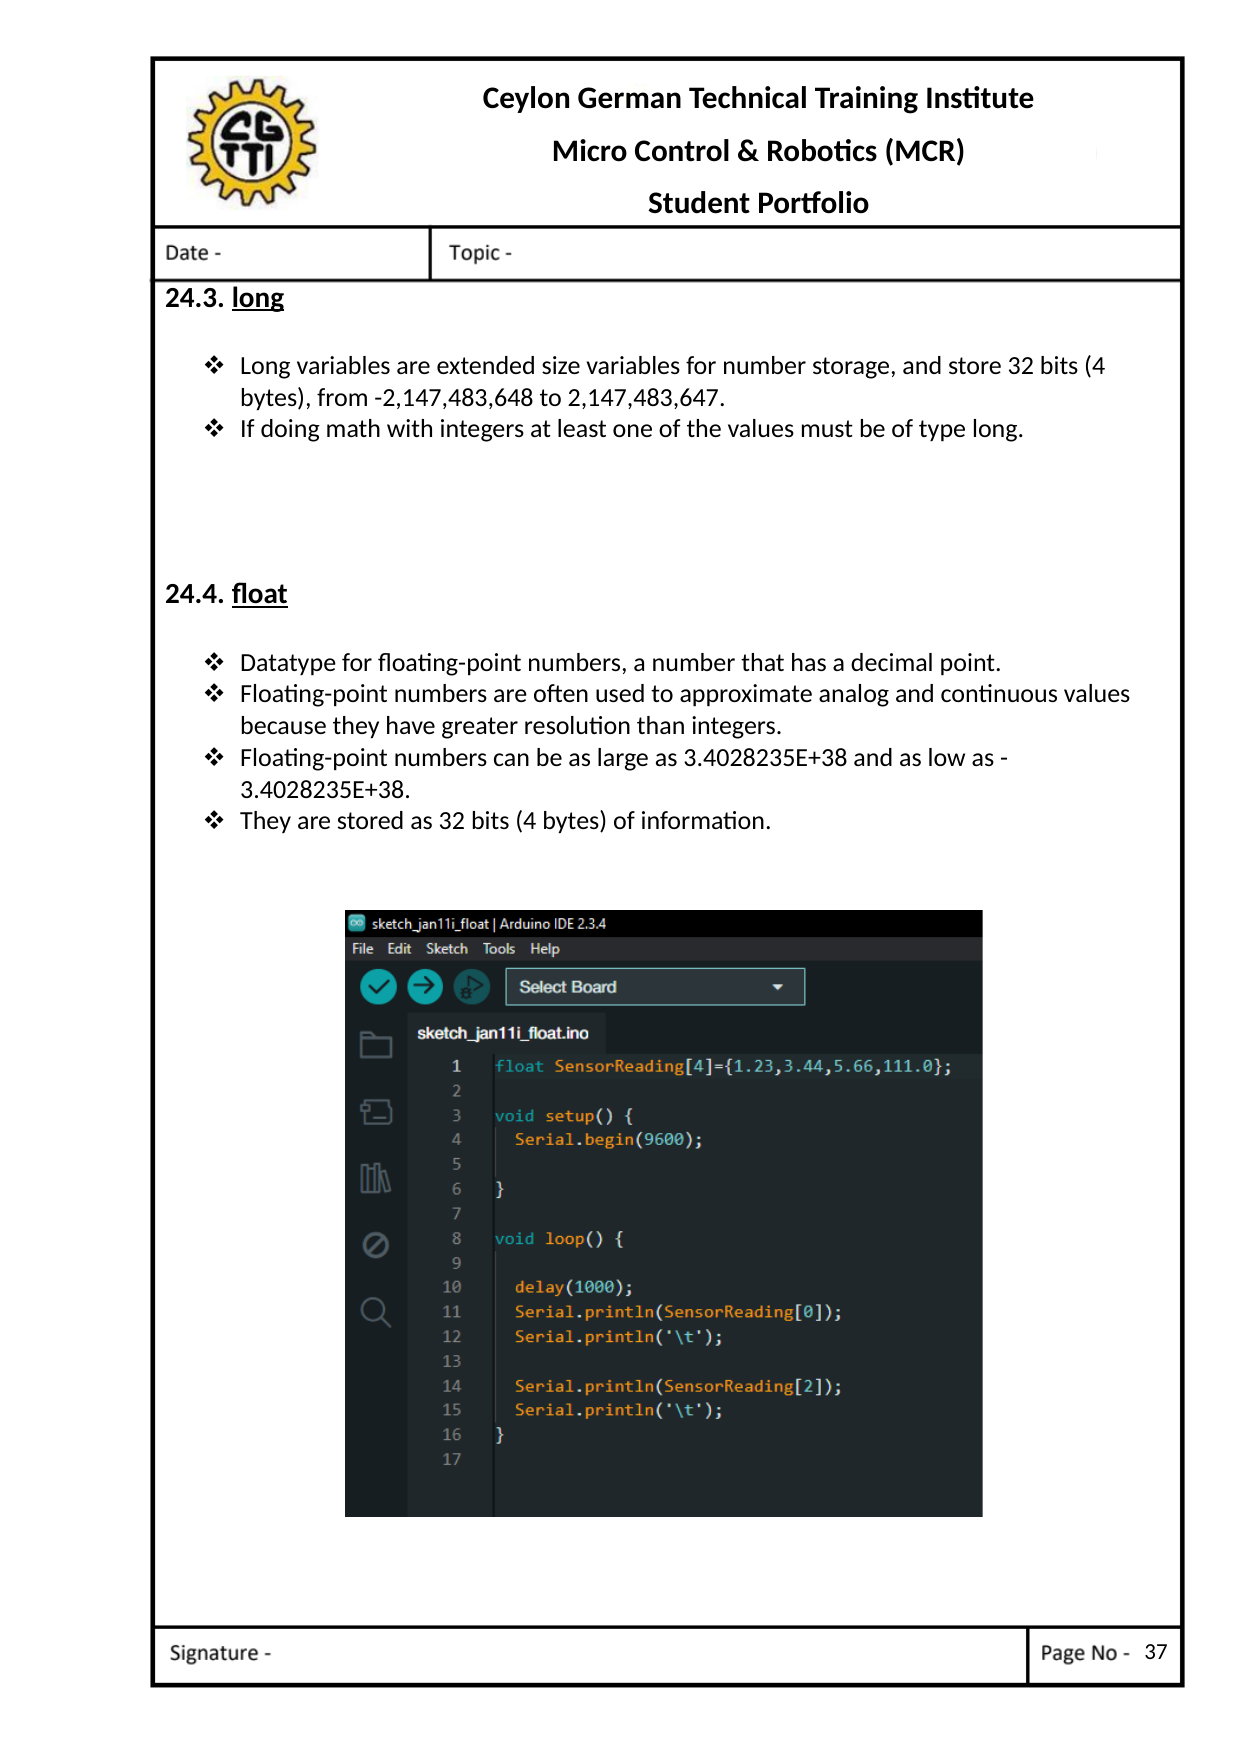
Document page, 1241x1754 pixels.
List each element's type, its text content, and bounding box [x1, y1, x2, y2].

picture [0, 0, 1241, 1753]
list Floating-point numbers are often used to approximate analog and continuous values because they have greater resolution than integers. [202, 677, 1170, 741]
subtitle 24.4. float [165, 575, 1170, 611]
list They are stored as 32 bits (4 bytes) of information. [202, 804, 1170, 836]
subtitle 24.3. long [165, 279, 1170, 314]
list Floating-point numbers can be as large as 3.4028235E+38 and as low as -3.4028235E+38. [202, 741, 1170, 804]
list Datatype for floating-point numbers, a number that has a decimal point. [202, 646, 1170, 677]
list Long variables are extended size variables for number storage, and store 32 bits (4 bytes), from -2,147,483,648 to 2,147,483,647. [202, 349, 1170, 412]
list If doing math with integers at least one of the values must be of type long. [202, 412, 1170, 444]
